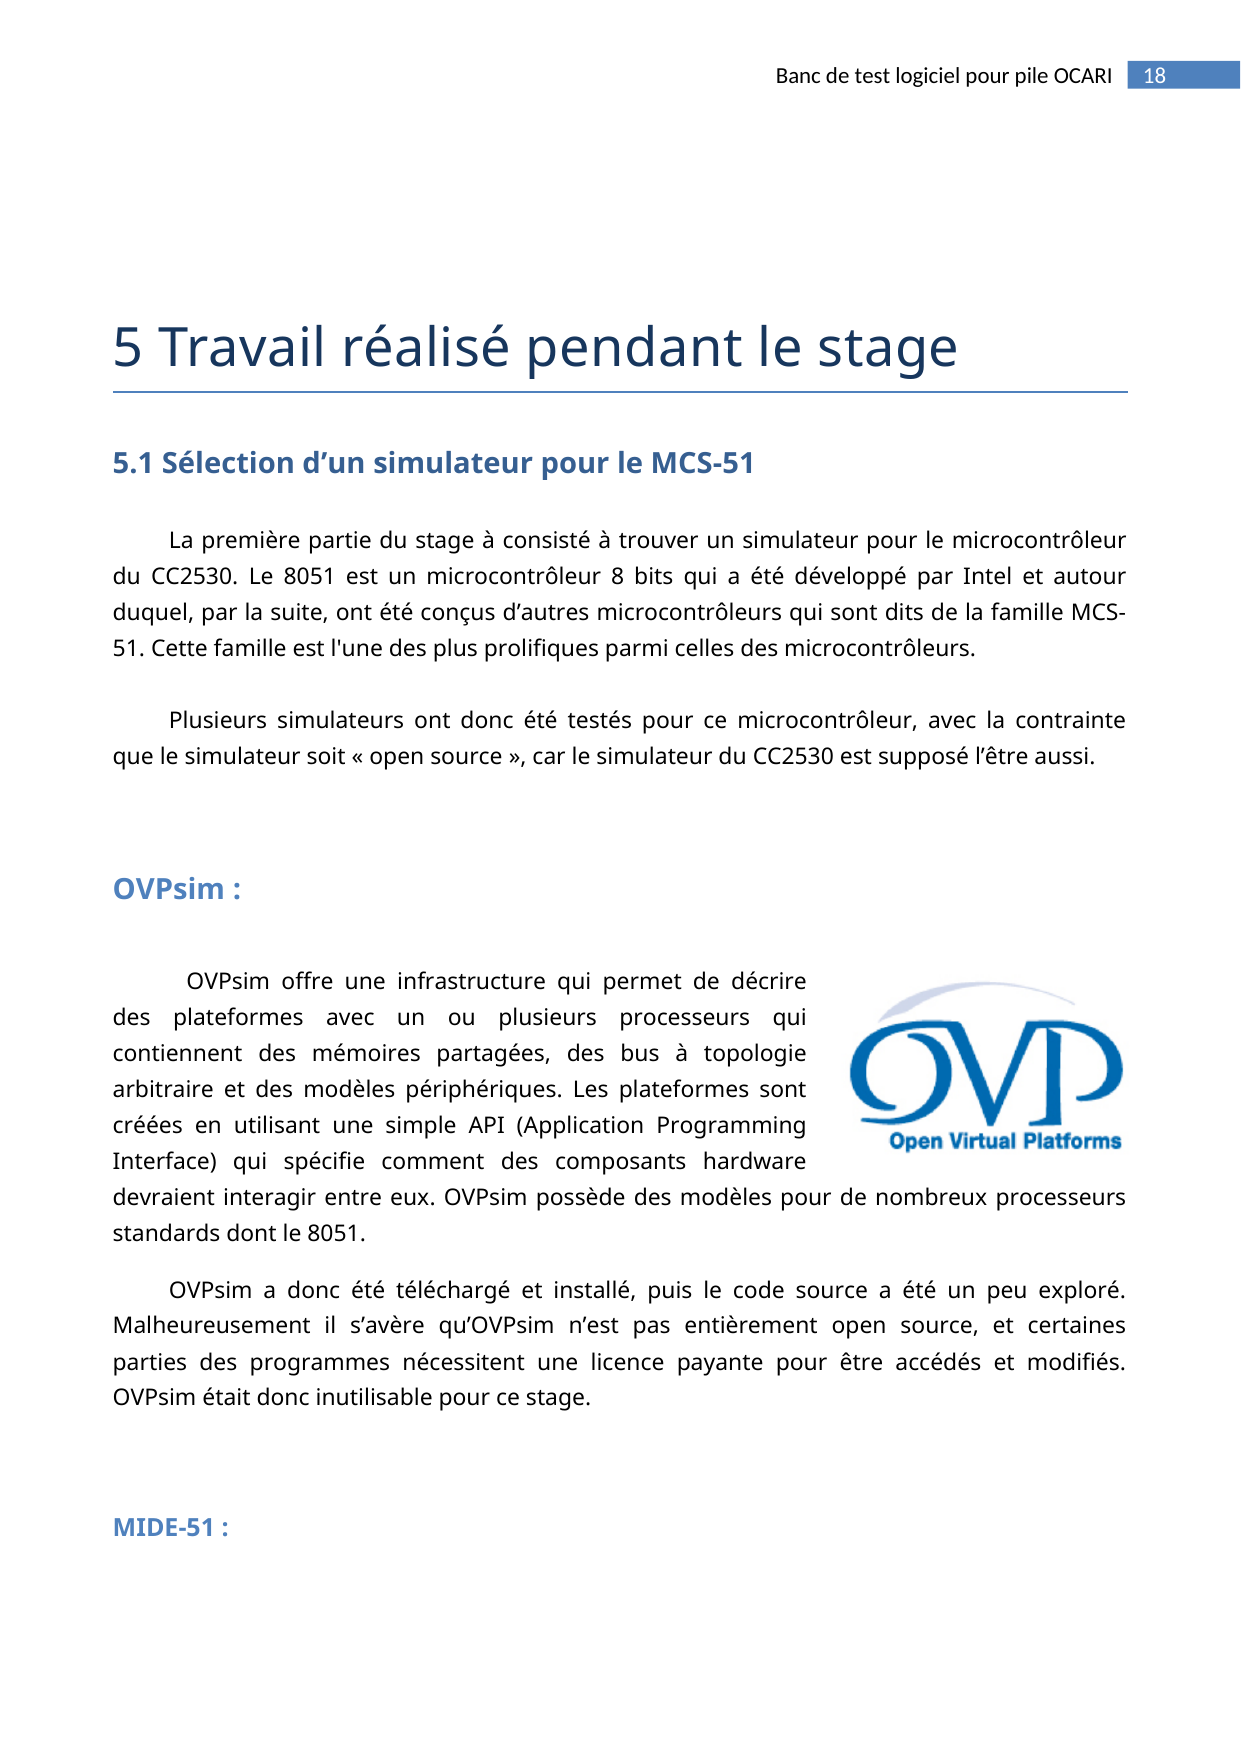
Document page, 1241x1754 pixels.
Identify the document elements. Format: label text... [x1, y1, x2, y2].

subtitle OVPsim : [112, 869, 1128, 908]
text La première partie du stage à consisté à trouver un simulateur pour le microcontrôleur du CC2530. Le 8051 est un microcontrôleur 8 bits qui a été développé par Intel et autour duquel, par la suite, ont été conçus d’autres microcontrôleurs qui sont dits de la famille MCS-51. Cette famille est l'une des plus prolifiques parmi celles des microcontrôleurs. [112, 524, 1128, 663]
picture [826, 955, 1156, 1176]
text Plusieurs simulateurs ont donc été testés pour ce microcontrôleur, avec la contrainte que le simulateur soit « open source », car le simulateur du CC2530 est supposé l’être aussi. [112, 704, 1128, 771]
text OVPsim offre une infrastructure qui permet de décrire des plateformes avec un ou plusieurs processeurs qui contiennent des mémoires partagées, des bus à topologie arbitraire et des modèles périphériques. Les plateformes sont créées en utilisant une simple API (Application Programming Interface) qui spécifie comment des composants hardware devraient interagir entre eux. OVPsim possède des modèles pour de nombreux processeurs standards dont le 8051. [112, 965, 1128, 1248]
subtitle 5.1 Sélection d’un simulateur pour le MCS-51 [112, 443, 1128, 482]
title 5 Travail réalisé pendant le stage [112, 309, 1128, 393]
text OVPsim a donc été téléchargé et installé, puis le code source a été un peu exploré. Malheureusement il s’avère qu’OVPsim n’est pas entièrement open source, et certaines parties des programmes nécessitent une licence payante pour être accédés et modifiés. OVPsim était donc inutilisable pour ce stage. [112, 1273, 1128, 1413]
subtitle MIDE-51 : [112, 1510, 1128, 1544]
